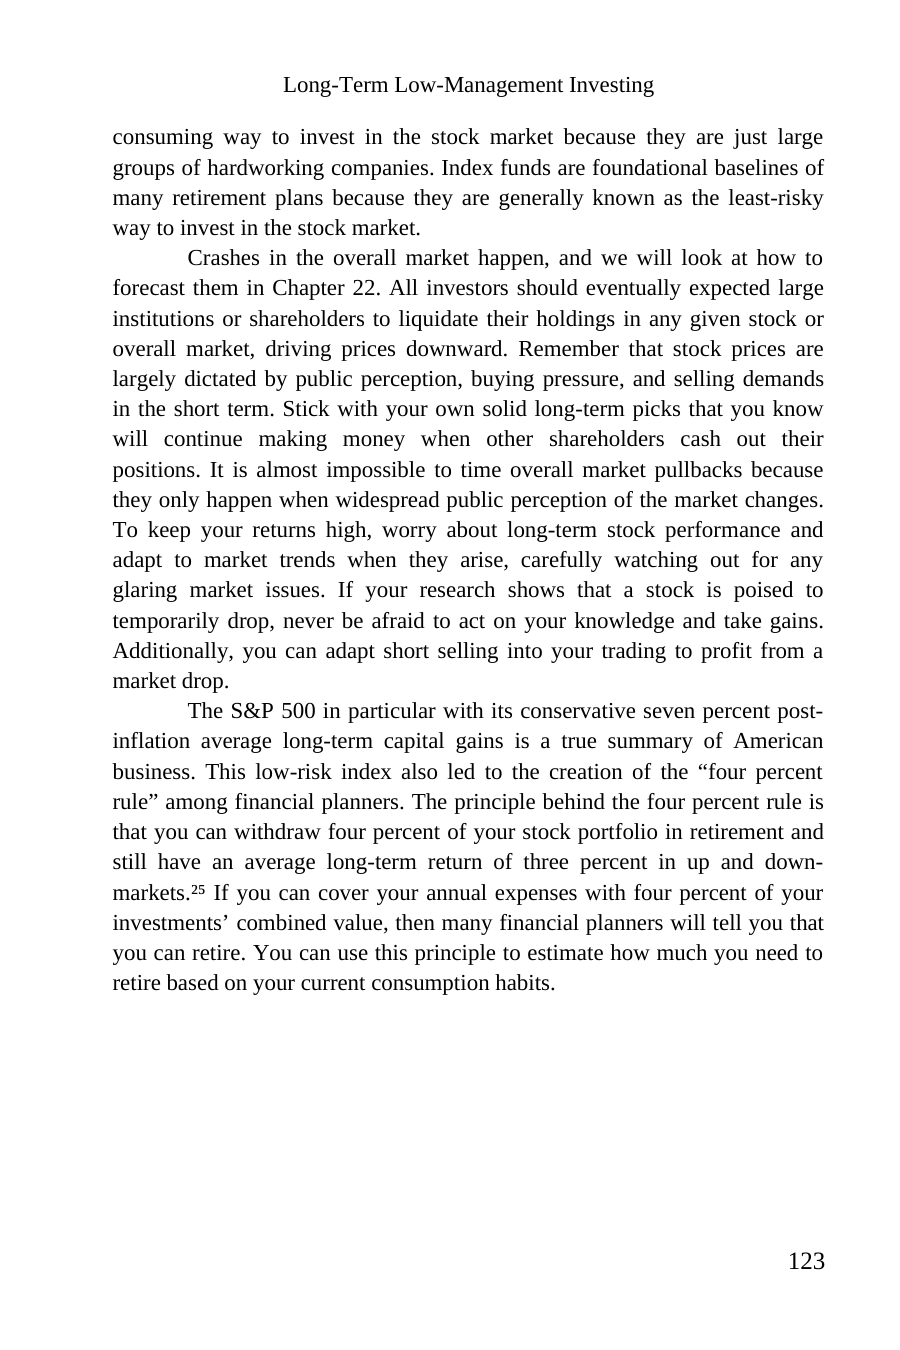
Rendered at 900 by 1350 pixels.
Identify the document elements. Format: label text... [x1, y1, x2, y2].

text The S&P 500 in particular with its conservative seven percent post-inflation average long-term capital gains is a true summary of American business. This low-risk index also led to the creation of the “four percent rule” among financial planners. The principle behind the four percent rule is that you can withdraw four percent of your stock portfolio in retirement and still have an average long-term return of three percent in up and down-markets.²⁵ If you can cover your annual expenses with four percent of your investments’ combined value, then many financial planners will tell you that you can retire. You can use this principle to estimate how much you need to retire based on your current consumption habits. [112, 697, 825, 996]
text Crashes in the overall market happen, and we will look at how to forecast them in Chapter 22. All investors should eventually expected large institutions or shareholders to liquidate their holdings in any given stock or overall market, driving prices downward. Remember that stock prices are largely dictated by public perception, buying pressure, and selling demands in the short term. Stick with your own solid long-term picks that you know will continue making money when other shareholders cash out their positions. It is almost impossible to time overall market pullbacks because they only happen when widespread public perception of the market changes. To keep your returns high, worry about long-term stock performance and adapt to market trends when they arise, carefully watching out for any glaring market issues. If your research shows that a stock is poised to temporarily drop, never be afraid to act on your knowledge and take gains. Additionally, you can adapt short selling into your trading to profit from a market drop. [112, 244, 825, 693]
